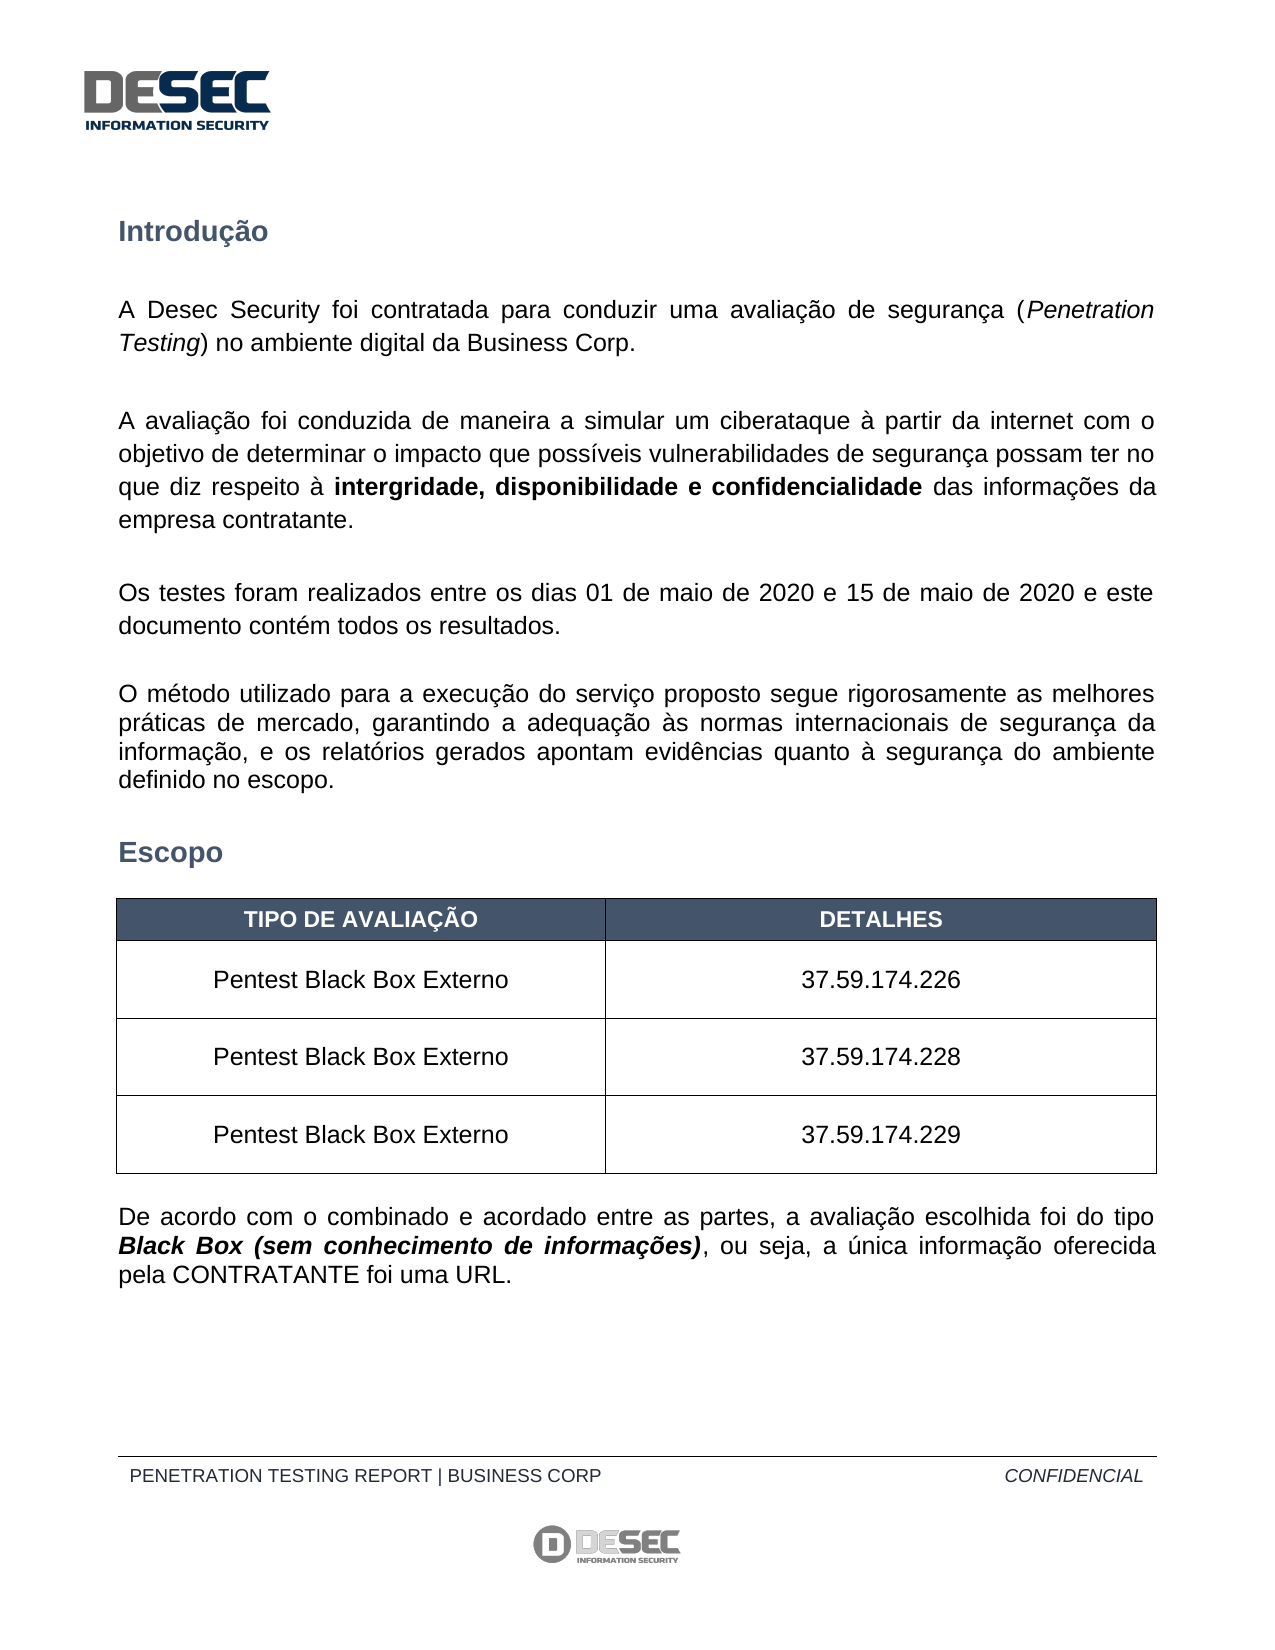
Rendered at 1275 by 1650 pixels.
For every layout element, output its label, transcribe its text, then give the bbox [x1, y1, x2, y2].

table_cell 37.59.174.229 [606, 1096, 1156, 1172]
subtitle Escopo [118, 835, 1157, 869]
table_cell 37.59.174.228 [606, 1019, 1156, 1095]
picture [531, 1520, 684, 1568]
table_cell Pentest Black Box Externo [117, 1096, 605, 1172]
table_header DETALHES [606, 899, 1156, 940]
text De acordo com o combinado e acordado entre as partes, a avaliação escolhida foi do tipo Black Box (sem conhecimento de informações), ou seja, a única informação oferecida pela CONTRATANTE foi uma URL. [118, 1202, 1157, 1288]
text A Desec Security foi contratada para conduzir uma avaliação de segurança (Penetration Testing) no ambiente digital da Business Corp. [118, 295, 1157, 356]
subtitle Introdução [118, 214, 1157, 247]
text O método utilizado para a execução do serviço proposto segue rigorosamente as melhores práticas de mercado, garantindo a adequação às normas internacionais de segurança da informação, e os relatórios gerados apontam evidências quanto à segurança do ambiente definido no escopo. [118, 679, 1157, 794]
text A avaliação foi conduzida de maneira a simular um ciberataque à partir da internet com o objetivo de determinar o impacto que possíveis vulnerabilidades de segurança possam ter no que diz respeito à intergridade, disponibilidade e confidencialidade das informações da empresa contratante. [118, 406, 1157, 533]
table_cell 37.59.174.226 [606, 941, 1156, 1017]
table_cell Pentest Black Box Externo [117, 1019, 605, 1095]
table_cell Pentest Black Box Externo [117, 941, 605, 1017]
picture [84, 71, 271, 130]
table_header TIPO DE AVALIAÇÃO [117, 899, 605, 940]
text Os testes foram realizados entre os dias 01 de maio de 2020 e 15 de maio de 2020 e este documento contém todos os resultados. [118, 578, 1157, 640]
